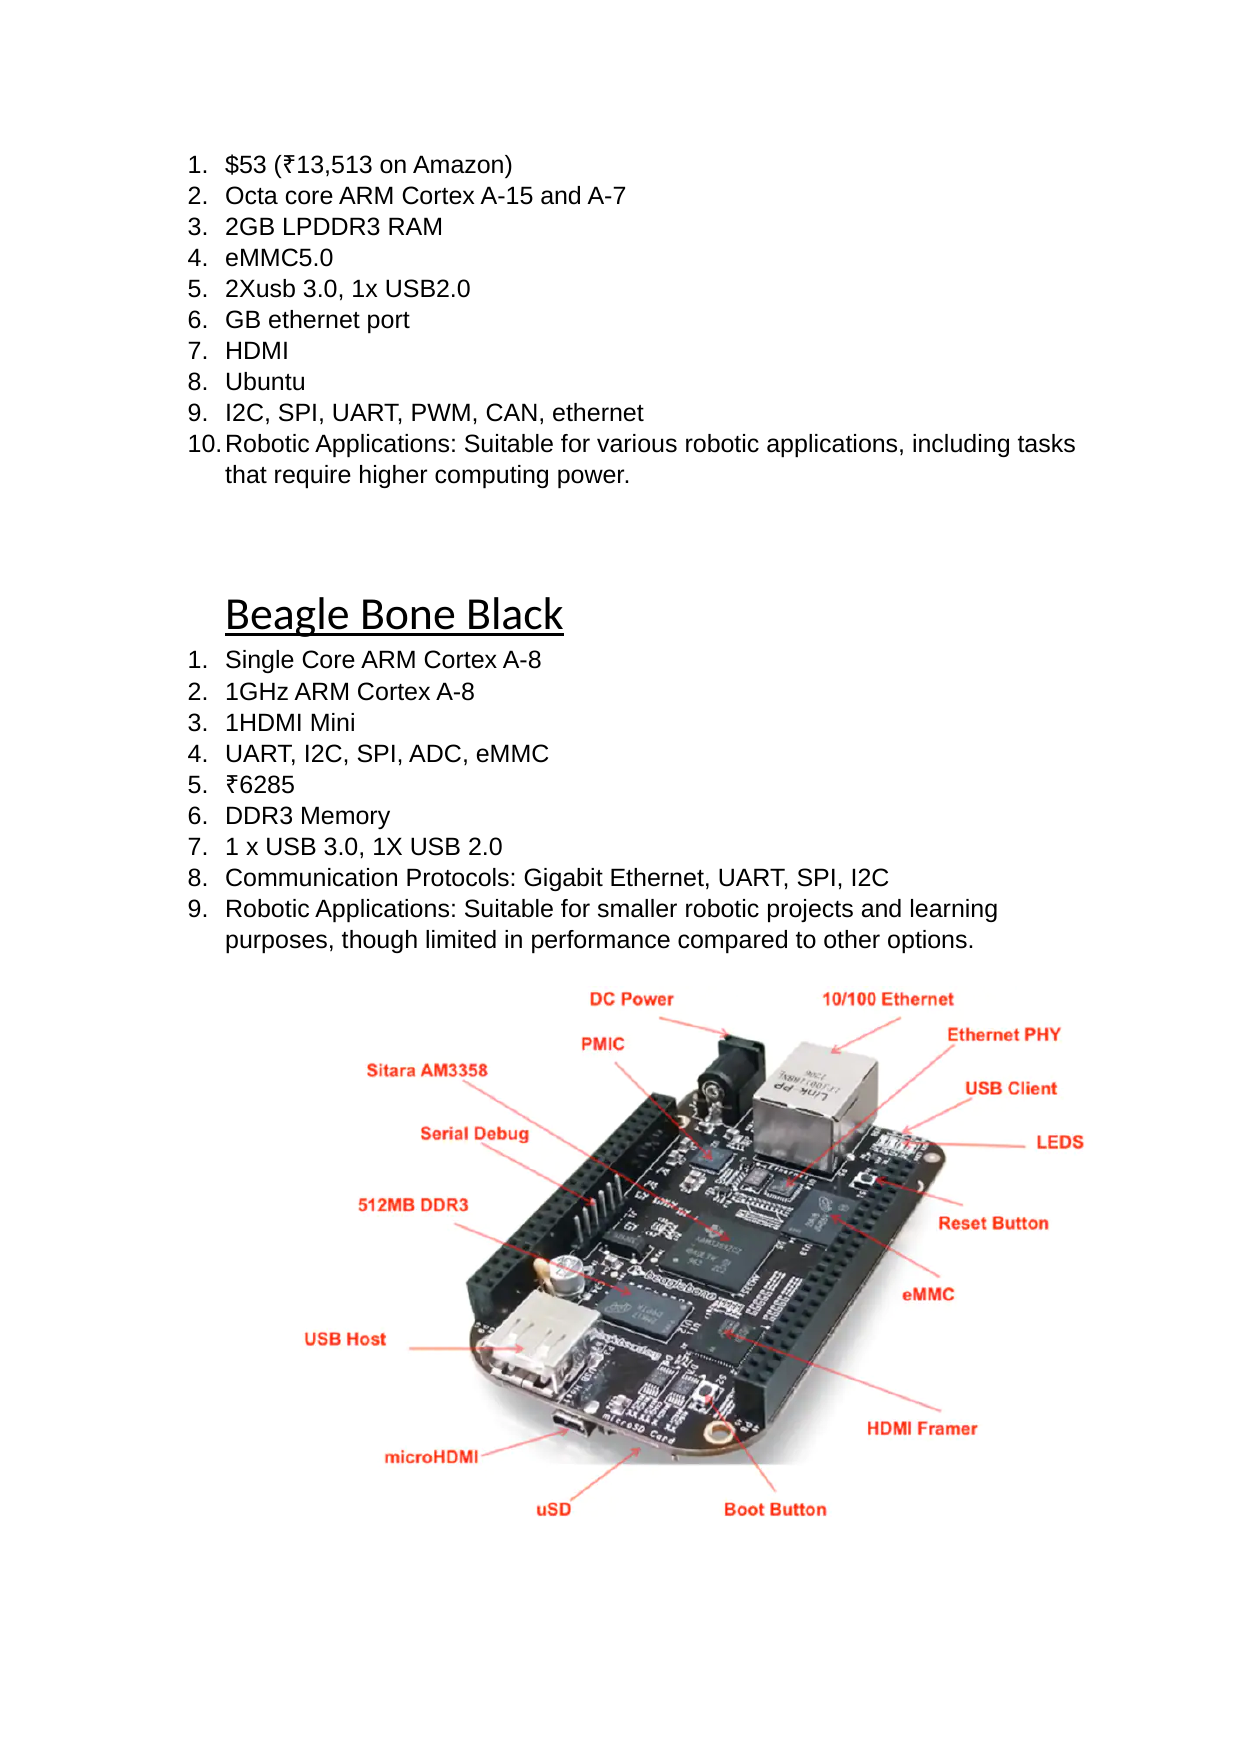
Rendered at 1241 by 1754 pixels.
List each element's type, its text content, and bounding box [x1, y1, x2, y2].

list Ubuntu [187, 367, 1090, 396]
list Communication Protocols: Gigabit Ethernet, UART, SPI, I2C [187, 863, 1090, 892]
list Beagle Bone Black [225, 585, 1090, 641]
list ₹6285 [187, 770, 1090, 798]
list Robotic Applications: Suitable for various robotic applications, including tasks that require higher computing power. [187, 429, 1090, 489]
list 2GB LPDDR3 RAM [187, 212, 1090, 241]
list I2C, SPI, UART, PWM, CAN, ethernet [187, 398, 1090, 427]
list HDMI [187, 336, 1090, 365]
list Single Core ARM Cortex A-8 [187, 646, 1090, 674]
picture [225, 986, 1166, 1517]
list UART, I2C, SPI, ADC, eMMC [187, 739, 1090, 767]
list Octa core ARM Cortex A-15 and A-7 [187, 181, 1090, 210]
list 1 x USB 3.0, 1X USB 2.0 [187, 832, 1090, 861]
list 1GHz ARM Cortex A-8 [187, 677, 1090, 705]
list eMMC5.0 [187, 243, 1090, 272]
list $53 (₹13,513 on Amazon) [187, 150, 1090, 179]
list Robotic Applications: Suitable for smaller robotic projects and learning purposes, though limited in performance compared to other options. [187, 894, 1090, 954]
list GB ethernet port [187, 305, 1090, 334]
list DDR3 Memory [187, 801, 1090, 829]
list 2Xusb 3.0, 1x USB2.0 [187, 274, 1090, 303]
list 1HDMI Mini [187, 708, 1090, 736]
